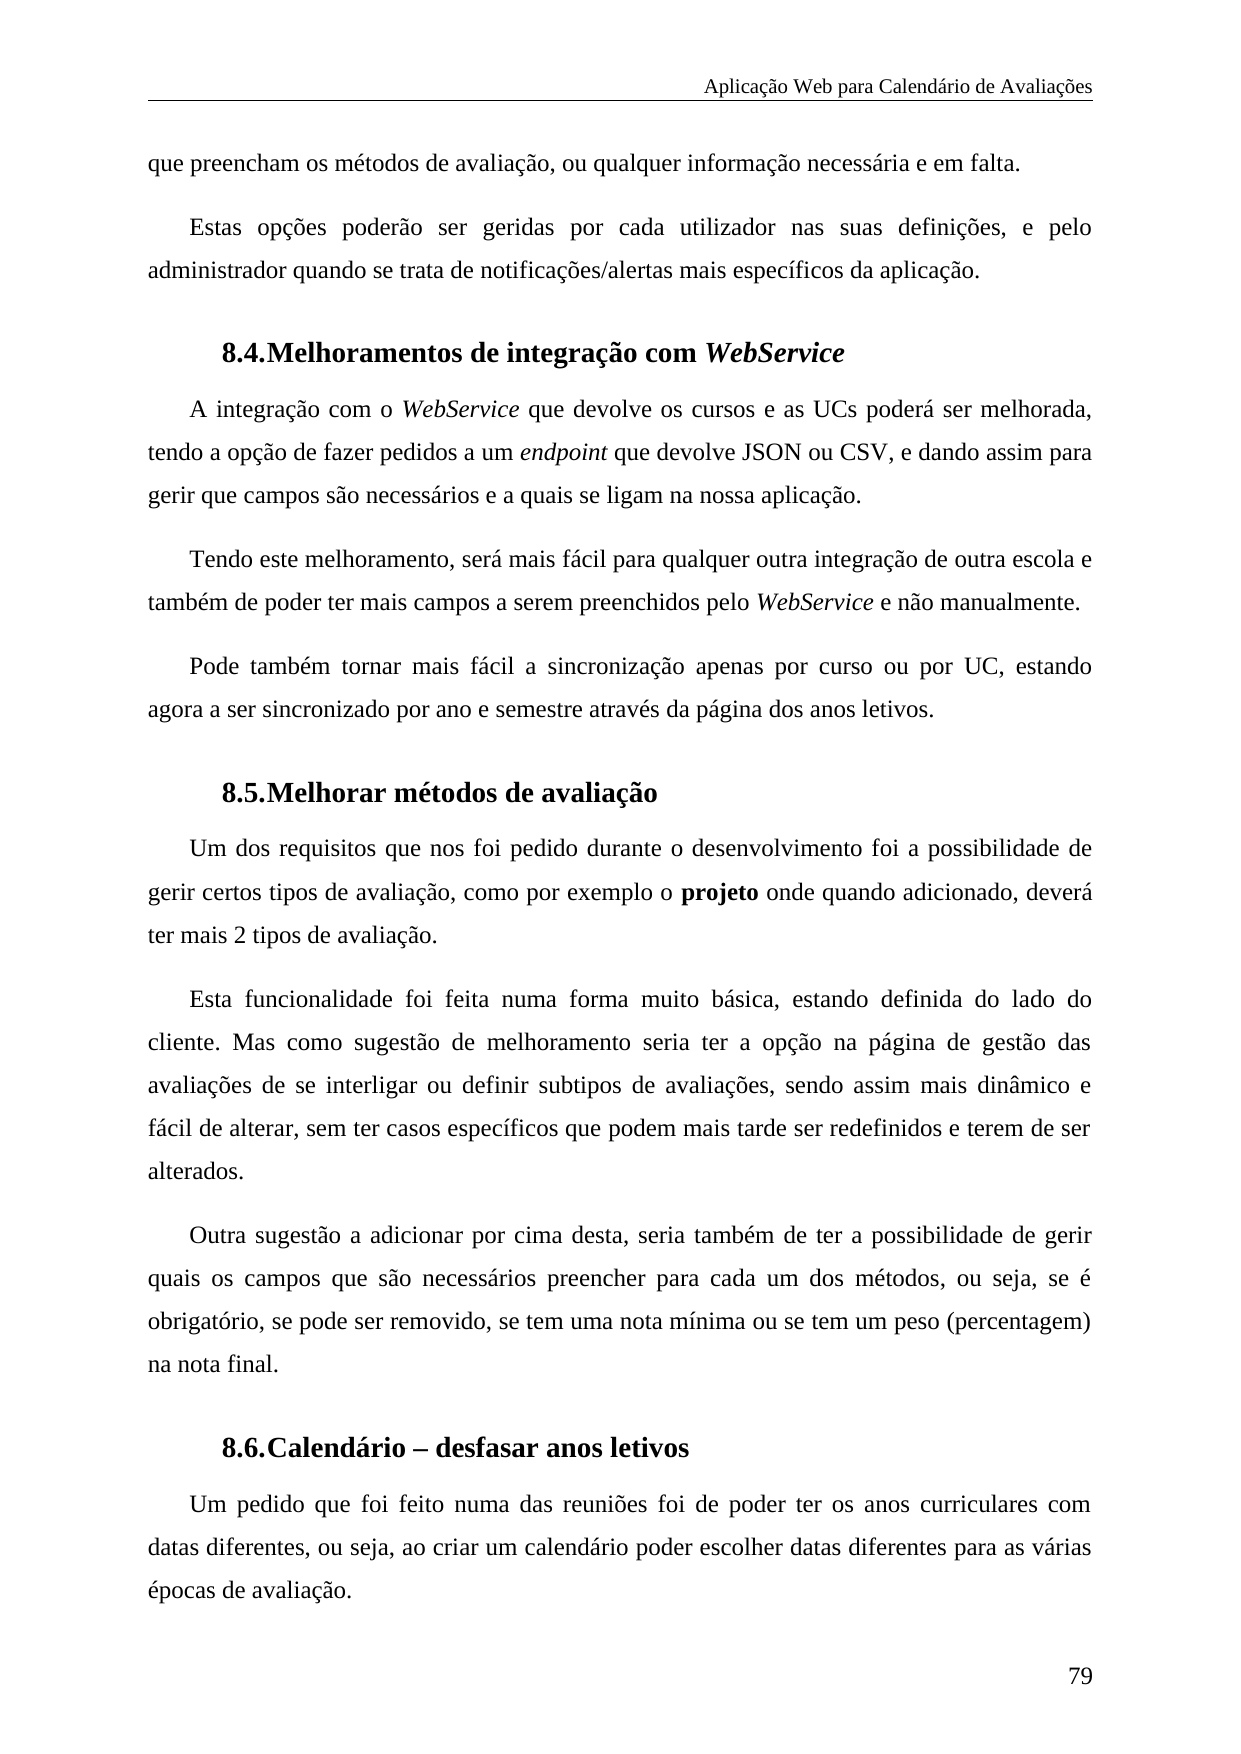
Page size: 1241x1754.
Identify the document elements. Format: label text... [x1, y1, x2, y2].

text Outra sugestão a adicionar por cima desta, seria também de ter a possibilidade de gerir quais os campos que são necessários preencher para cada um dos métodos, ou seja, se é obrigatório, se pode ser removido, se tem uma nota mínima ou se tem um peso (percentagem) na nota final. [148, 1220, 1093, 1378]
text A integração com o WebService que devolve os cursos e as UCs poderá ser melhorada, tendo a opção de fazer pedidos a um endpoint que devolve JSON ou CSV, e dando assim para gerir que campos são necessários e a quais se ligam na nossa aplicação. [148, 394, 1093, 509]
text Pode também tornar mais fácil a sincronização apenas por curso ou por UC, estando agora a ser sincronizado por ano e semestre através da página dos anos letivos. [148, 651, 1093, 723]
text Estas opções poderão ser geridas por cada utilizador nas suas definições, e pelo administrador quando se trata de notificações/alertas mais específicos da aplicação. [148, 212, 1093, 283]
subtitle Melhorar métodos de avaliação [222, 775, 1093, 808]
subtitle Melhoramentos de integração com WebService [222, 335, 1093, 369]
text Um pedido que foi feito numa das reuniões foi de poder ter os anos curriculares com datas diferentes, ou seja, ao criar um calendário poder escolher datas diferentes para as várias épocas de avaliação. [148, 1489, 1093, 1604]
text Um dos requisitos que nos foi pedido durante o desenvolvimento foi a possibilidade de gerir certos tipos de avaliação, como por exemplo o projeto onde quando adicionado, deverá ter mais 2 tipos de avaliação. [148, 833, 1093, 948]
subtitle Calendário – desfasar anos letivos [222, 1430, 1093, 1464]
text Tendo este melhoramento, será mais fácil para qualquer outra integração de outra escola e também de poder ter mais campos a serem preenchidos pelo WebService e não manualmente. [148, 544, 1093, 616]
text Esta funcionalidade foi feita numa forma muito básica, estando definida do lado do cliente. Mas como sugestão de melhoramento seria ter a opção na página de gestão das avaliações de se interligar ou definir subtipos de avaliações, sendo assim mais dinâmico e fácil de alterar, sem ter casos específicos que podem mais tarde ser redefinidos e terem de ser alterados. [148, 984, 1093, 1185]
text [148, 148, 1093, 176]
